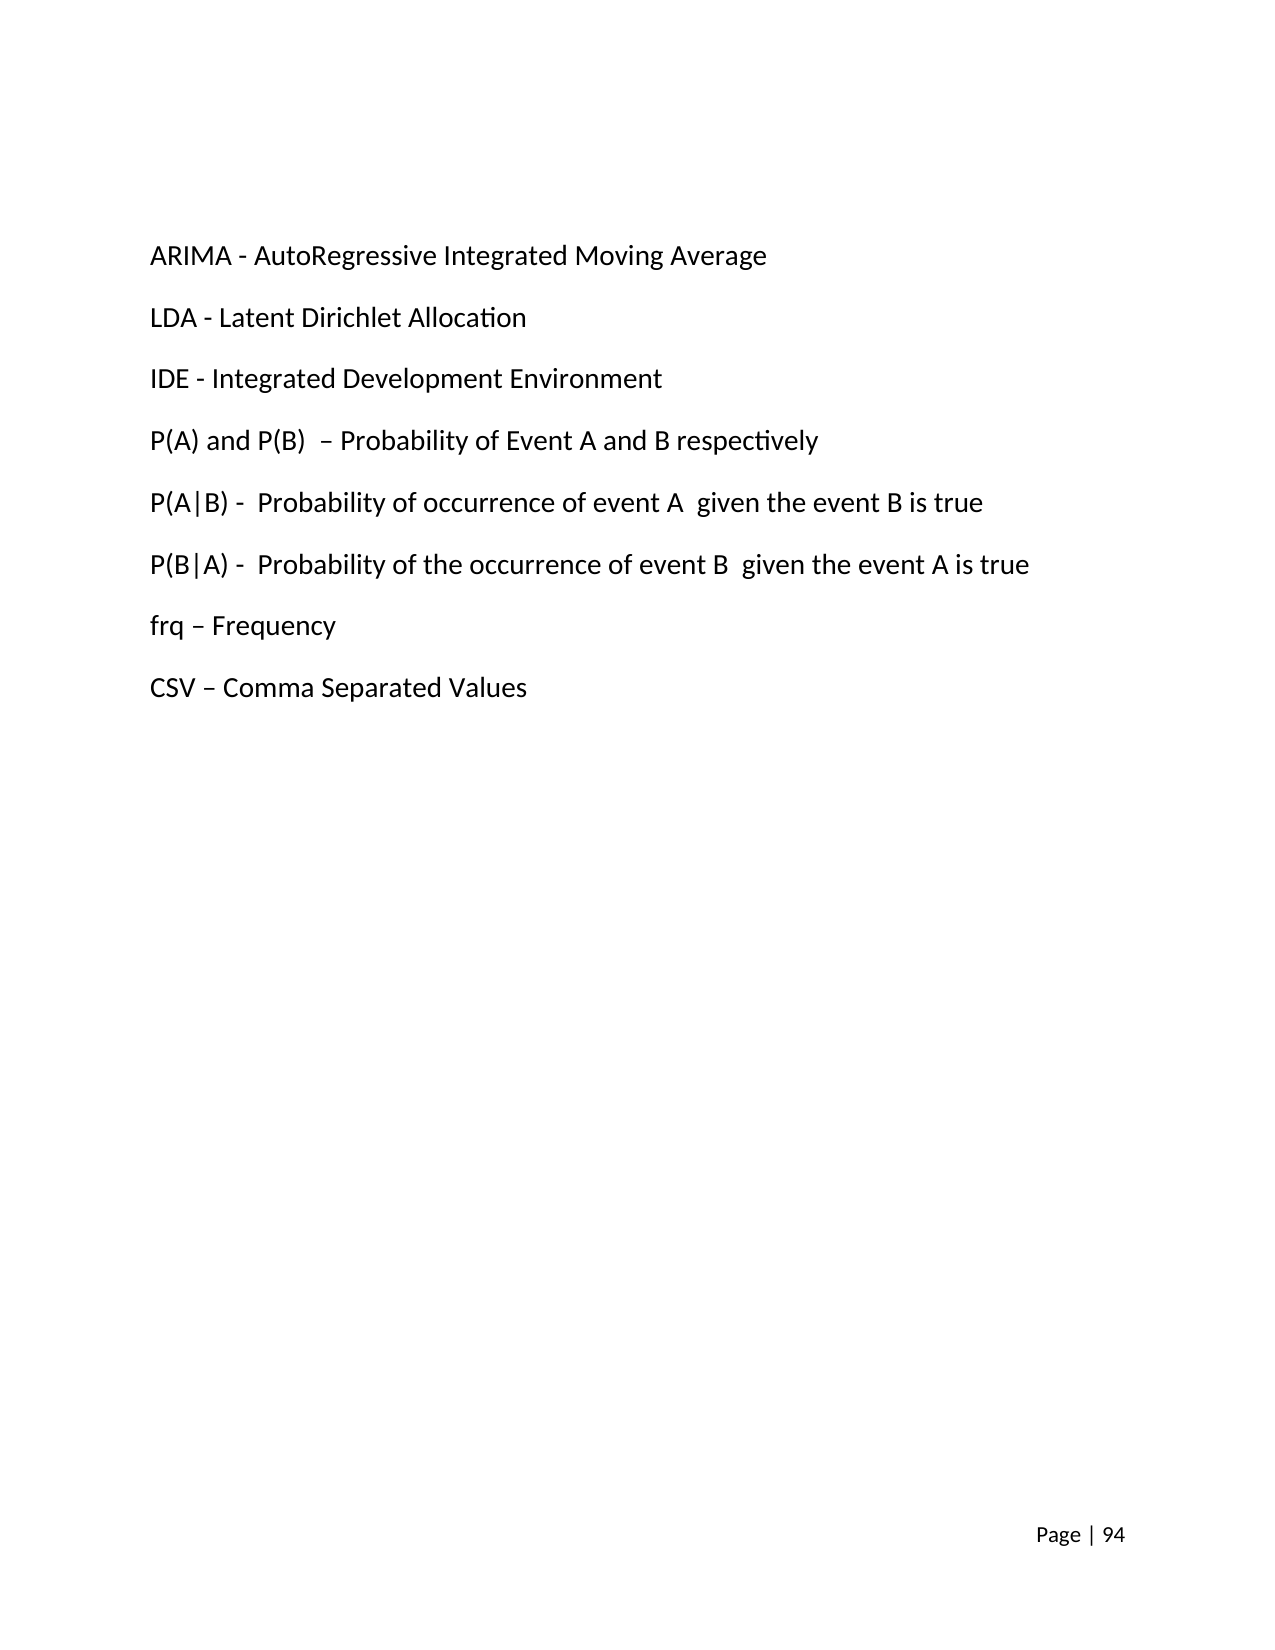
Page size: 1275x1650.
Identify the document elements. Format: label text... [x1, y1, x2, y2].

text ARIMA - AutoRegressive Integrated Moving Average [150, 237, 1125, 272]
text P(A) and P(B) – Probability of Event A and B respectively [150, 422, 1125, 458]
text CSV – Comma Separated Values [150, 669, 1125, 705]
text LDA - Latent Dirichlet Allocation [150, 299, 1125, 334]
text frq – Frequency [150, 607, 1125, 643]
text P(B|A) - Probability of the occurrence of event B given the event A is true [150, 546, 1125, 581]
text IDE - Integrated Development Environment [150, 360, 1125, 396]
text P(A|B) - Probability of occurrence of event A given the event B is true [150, 484, 1125, 519]
